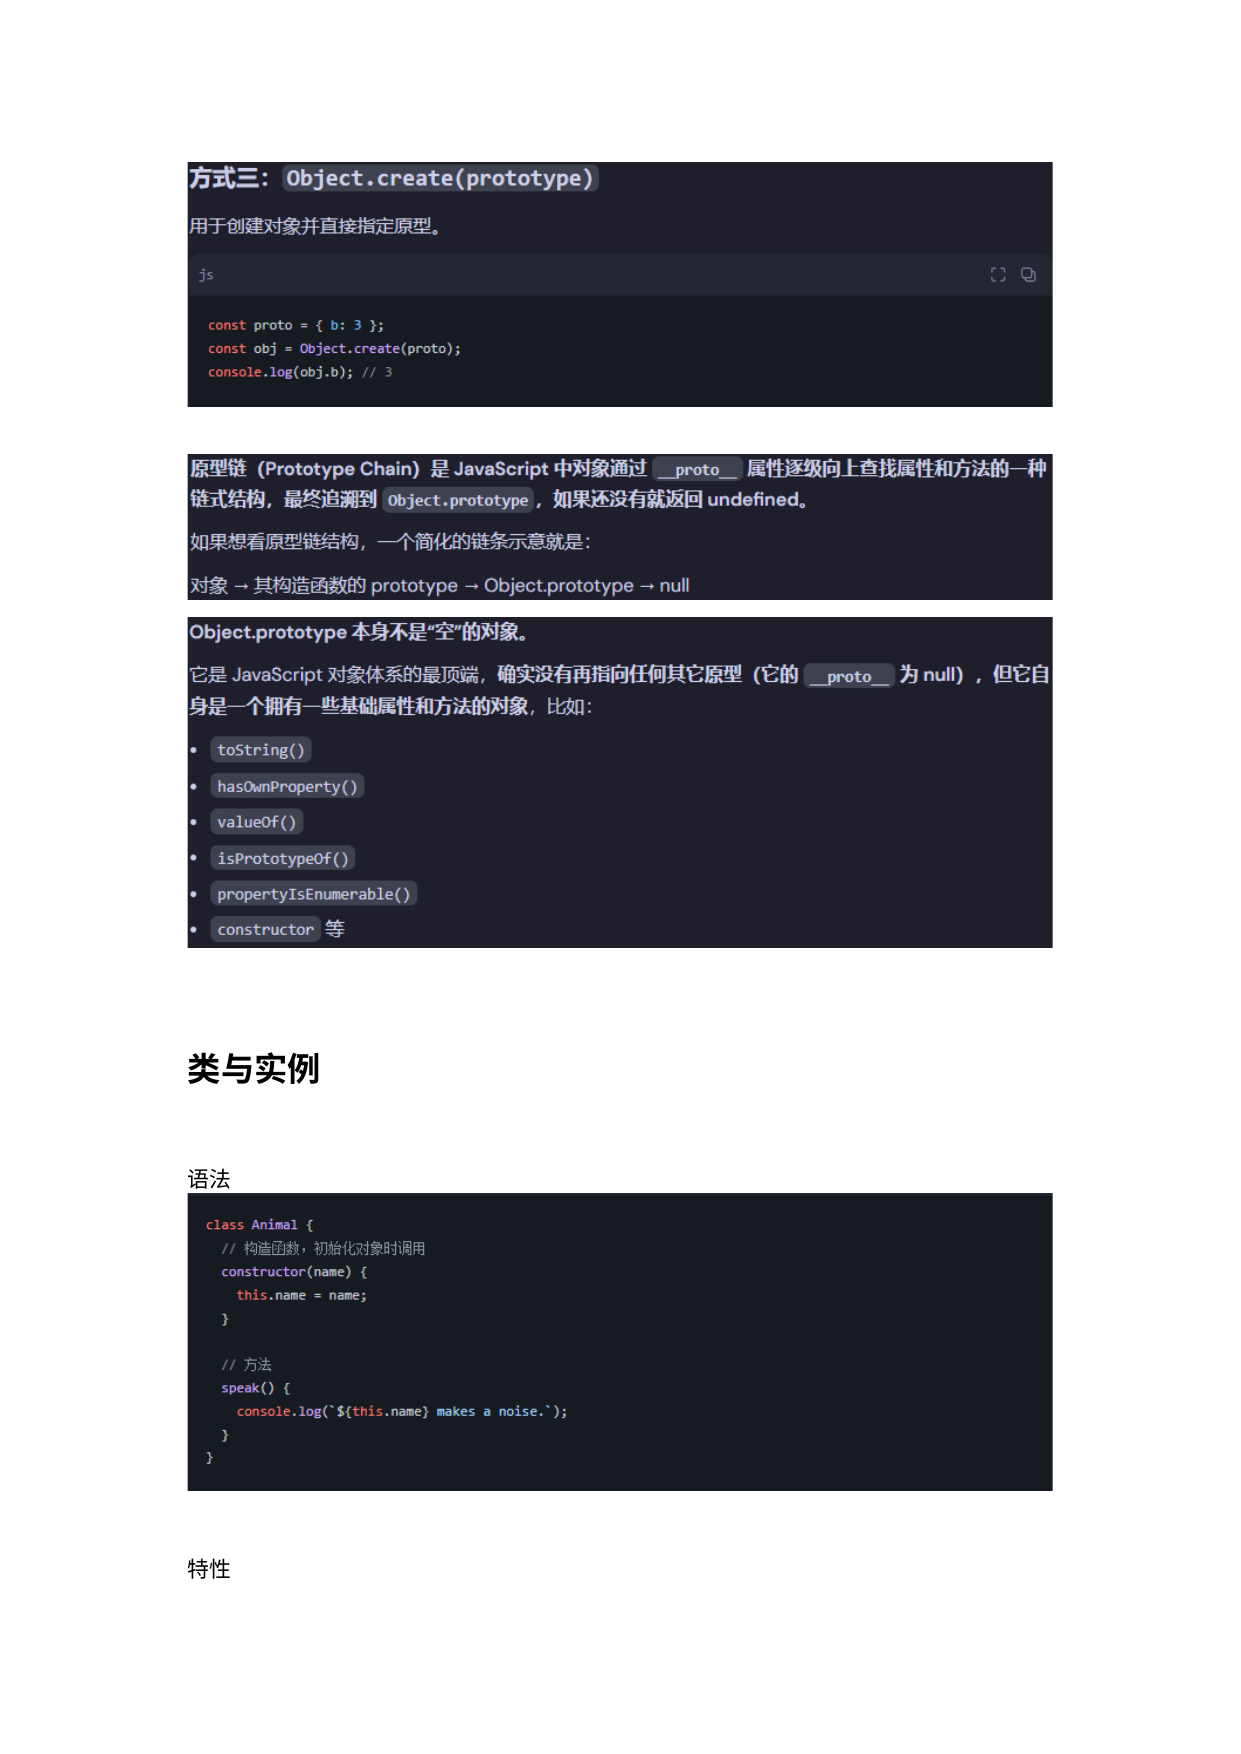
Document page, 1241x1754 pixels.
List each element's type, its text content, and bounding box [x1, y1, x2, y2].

picture [187, 1193, 1053, 1491]
picture [187, 162, 1053, 407]
picture [187, 617, 1053, 948]
subtitle 类与实例 [187, 1034, 1053, 1099]
text 特性 [187, 1551, 1053, 1584]
picture [187, 454, 1053, 600]
text 语法 [187, 1161, 1053, 1193]
